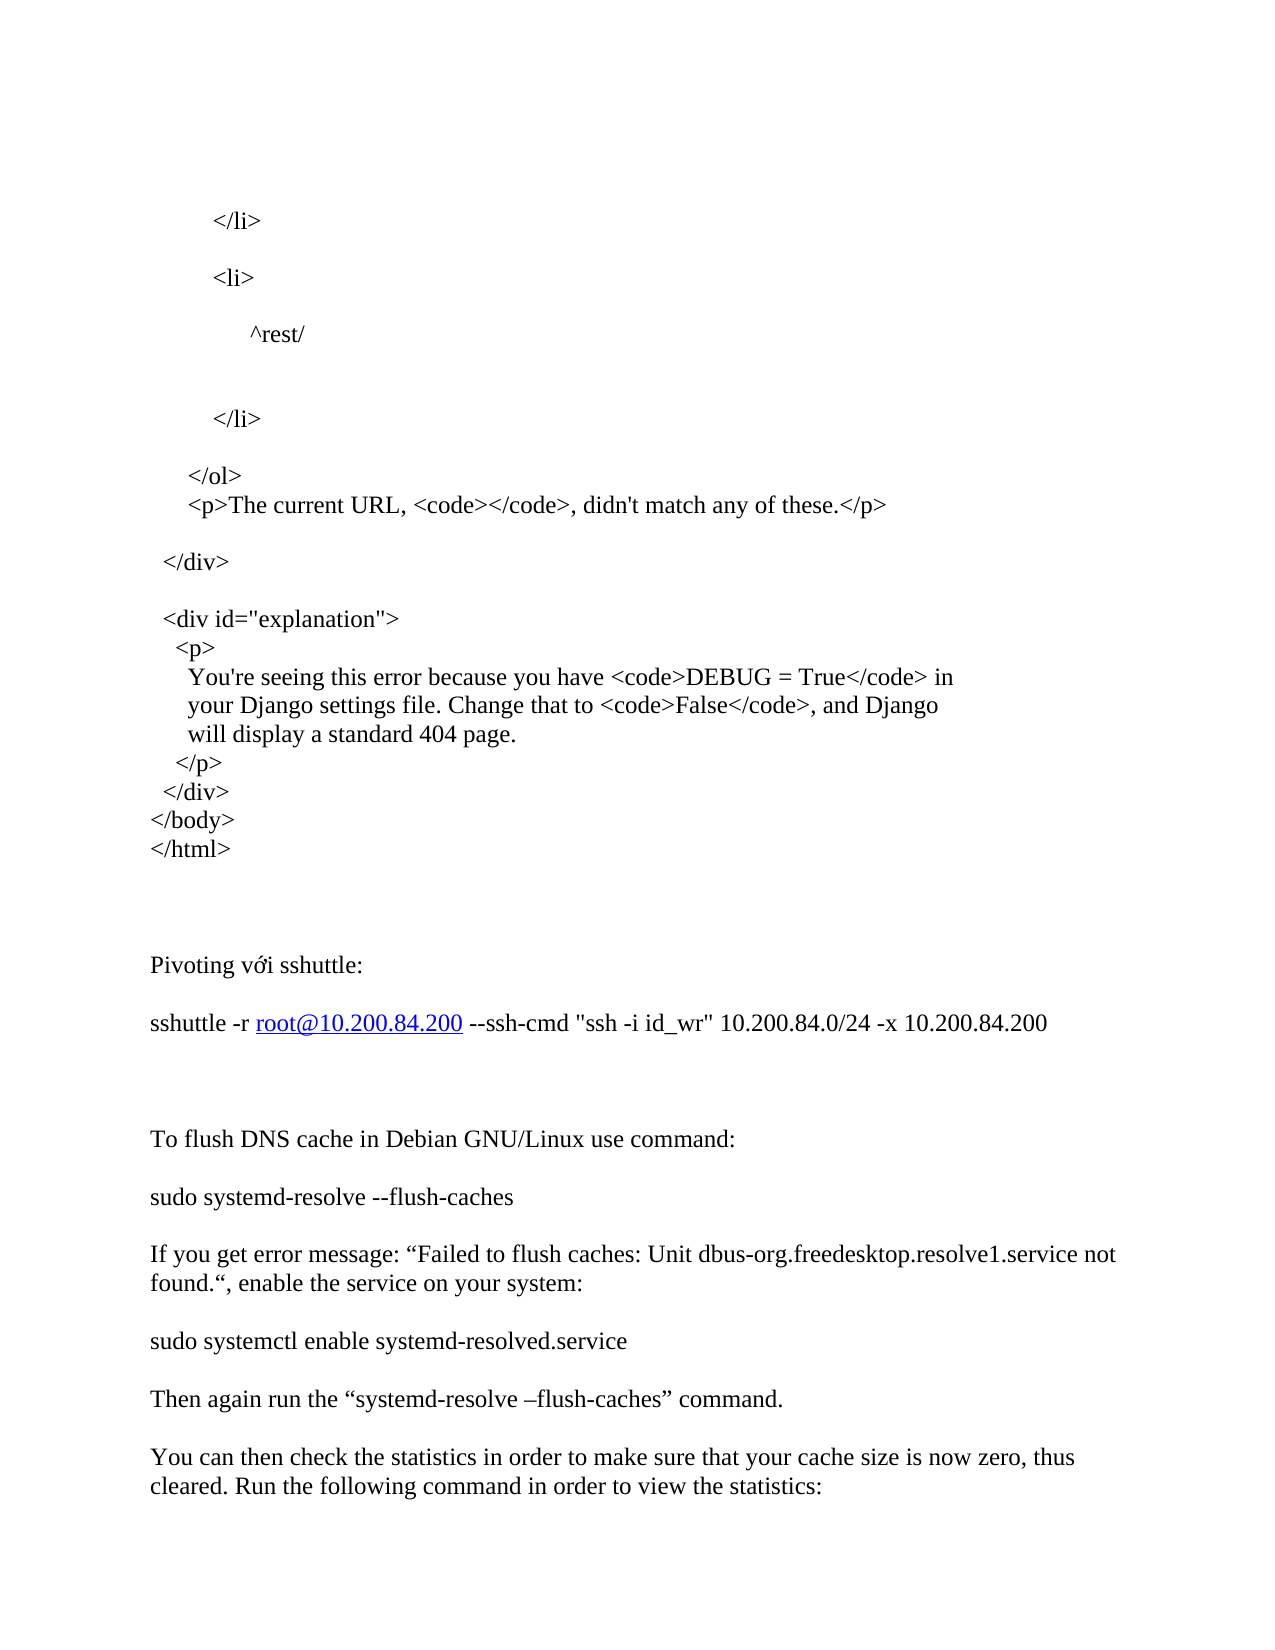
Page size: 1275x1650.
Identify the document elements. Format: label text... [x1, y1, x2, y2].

text sshuttle -r root@10.200.84.200 --ssh-cmd "ssh -i id_wr" 10.200.84.0/24 -x 10.200.84.200 [150, 1008, 1125, 1037]
text your Django settings file. Change that to <code>False</code>, and Django [150, 690, 1125, 719]
text Then again run the “systemd-resolve –flush-caches” command. [150, 1384, 1125, 1413]
text </div> [150, 547, 1125, 575]
text </li> [150, 404, 1125, 433]
text ^rest/ [150, 319, 1125, 348]
text You can then check the statistics in order to make sure that your cache size is now zero, thus cleared. Run the following command in order to view the statistics: [150, 1442, 1125, 1499]
text </html> [150, 834, 1125, 863]
text </li> [150, 206, 1125, 235]
text </p> [150, 748, 1125, 777]
text If you get error message: “Failed to flush caches: Unit dbus-org.freedesktop.resolve1.service not found.“, enable the service on your system: [150, 1239, 1125, 1297]
text <li> [150, 263, 1125, 292]
text </div> [150, 777, 1125, 805]
text <p> [150, 633, 1125, 662]
text </ol> [150, 461, 1125, 490]
text <p>The current URL, <code></code>, didn't match any of these.</p> [150, 490, 1125, 519]
text Pivoting với sshuttle: [150, 950, 1125, 979]
text sudo systemctl enable systemd-resolved.service [150, 1326, 1125, 1355]
text <div id="explanation"> [150, 604, 1125, 633]
text will display a standard 404 page. [150, 719, 1125, 748]
text sudo systemd-resolve --flush-caches [150, 1182, 1125, 1210]
text </body> [150, 805, 1125, 834]
text To flush DNS cache in Debian GNU/Linux use command: [150, 1124, 1125, 1152]
text You're seeing this error because you have <code>DEBUG = True</code> in [150, 662, 1125, 690]
